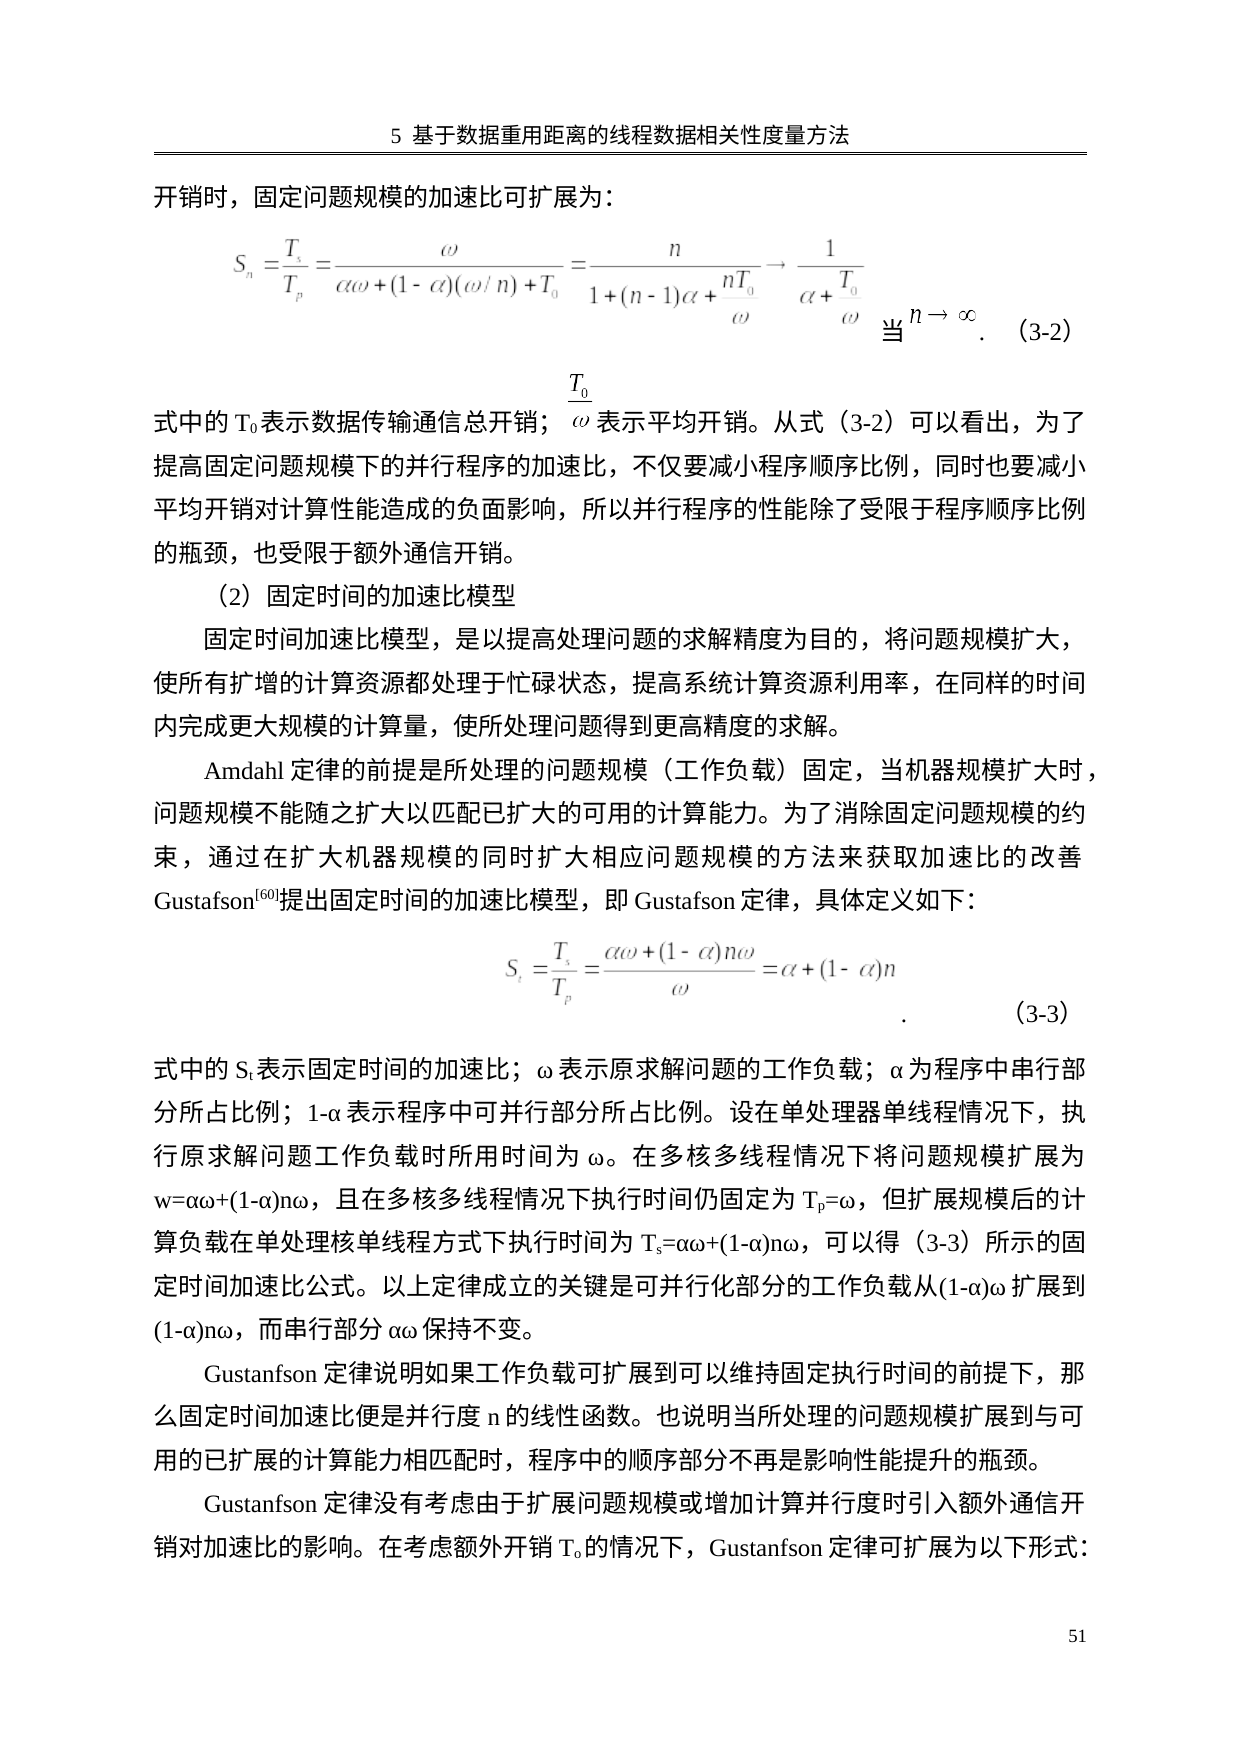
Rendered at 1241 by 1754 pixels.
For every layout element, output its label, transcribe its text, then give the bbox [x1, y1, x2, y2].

text Amdahl定律的前提是所处理的问题规模（工作负载）固定，当机器规模扩大时，问题规模不能随之扩大以匹配已扩大的可用的计算能力。为了消除固定问题规模的约束，通过在扩大机器规模的同时扩大相应问题规模的方法来获取加速比的改善。Gustafson[60]提出固定时间的加速比模型，即Gustafson定律，具体定义如下： [153, 750, 1087, 917]
text 式中的St表示固定时间的加速比；ω表示原求解问题的工作负载；α为程序中串行部分所占比例；1-α表示程序中可并行部分所占比例。设在单处理器单线程情况下，执行原求解问题工作负载时所用时间为ω。在多核多线程情况下将问题规模扩展为w=αω+(1-α)nω，且在多核多线程情况下执行时间仍固定为Tp=ω，但扩展规模后的计算负载在单处理核单线程方式下执行时间为Ts=αω+(1-α)nω，可以得（3-3）所示的固定时间加速比公式。以上定律成立的关键是可并行化部分的工作负载从(1-α)ω扩展到(1-α)nω，而串行部分αω保持不变。 [153, 1049, 1087, 1346]
text Gustanfson定律说明如果工作负载可扩展到可以维持固定执行时间的前提下，那么固定时间加速比便是并行度n的线性函数。也说明当所处理的问题规模扩展到与可用的已扩展的计算能力相匹配时，程序中的顺序部分不再是影响性能提升的瓶颈。 [153, 1353, 1087, 1476]
text （2）固定时间的加速比模型 [153, 576, 1087, 613]
text . （3-3） [153, 936, 1084, 1029]
text 当. （3-2） [153, 233, 1087, 348]
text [153, 177, 1087, 213]
text Gustanfson定律没有考虑由于扩展问题规模或增加计算并行度时引入额外通信开销对加速比的影响。在考虑额外开销To的情况下，Gustanfson定律可扩展为以下形式： [153, 1483, 1087, 1563]
text 固定时间加速比模型，是以提高处理问题的求解精度为目的，将问题规模扩大，使所有扩增的计算资源都处理于忙碌状态，提高系统计算资源利用率，在同样的时间内完成更大规模的计算量，使所处理问题得到更高精度的求解。 [153, 620, 1087, 743]
text 式中的T0表示数据传输通信总开销；表示平均开销。从式（3-2）可以看出，为了提高固定问题规模下的并行程序的加速比，不仅要减小程序顺序比例，同时也要减小平均开销对计算性能造成的负面影响，所以并行程序的性能除了受限于程序顺序比例的瓶颈，也受限于额外通信开销。 [153, 367, 1087, 569]
